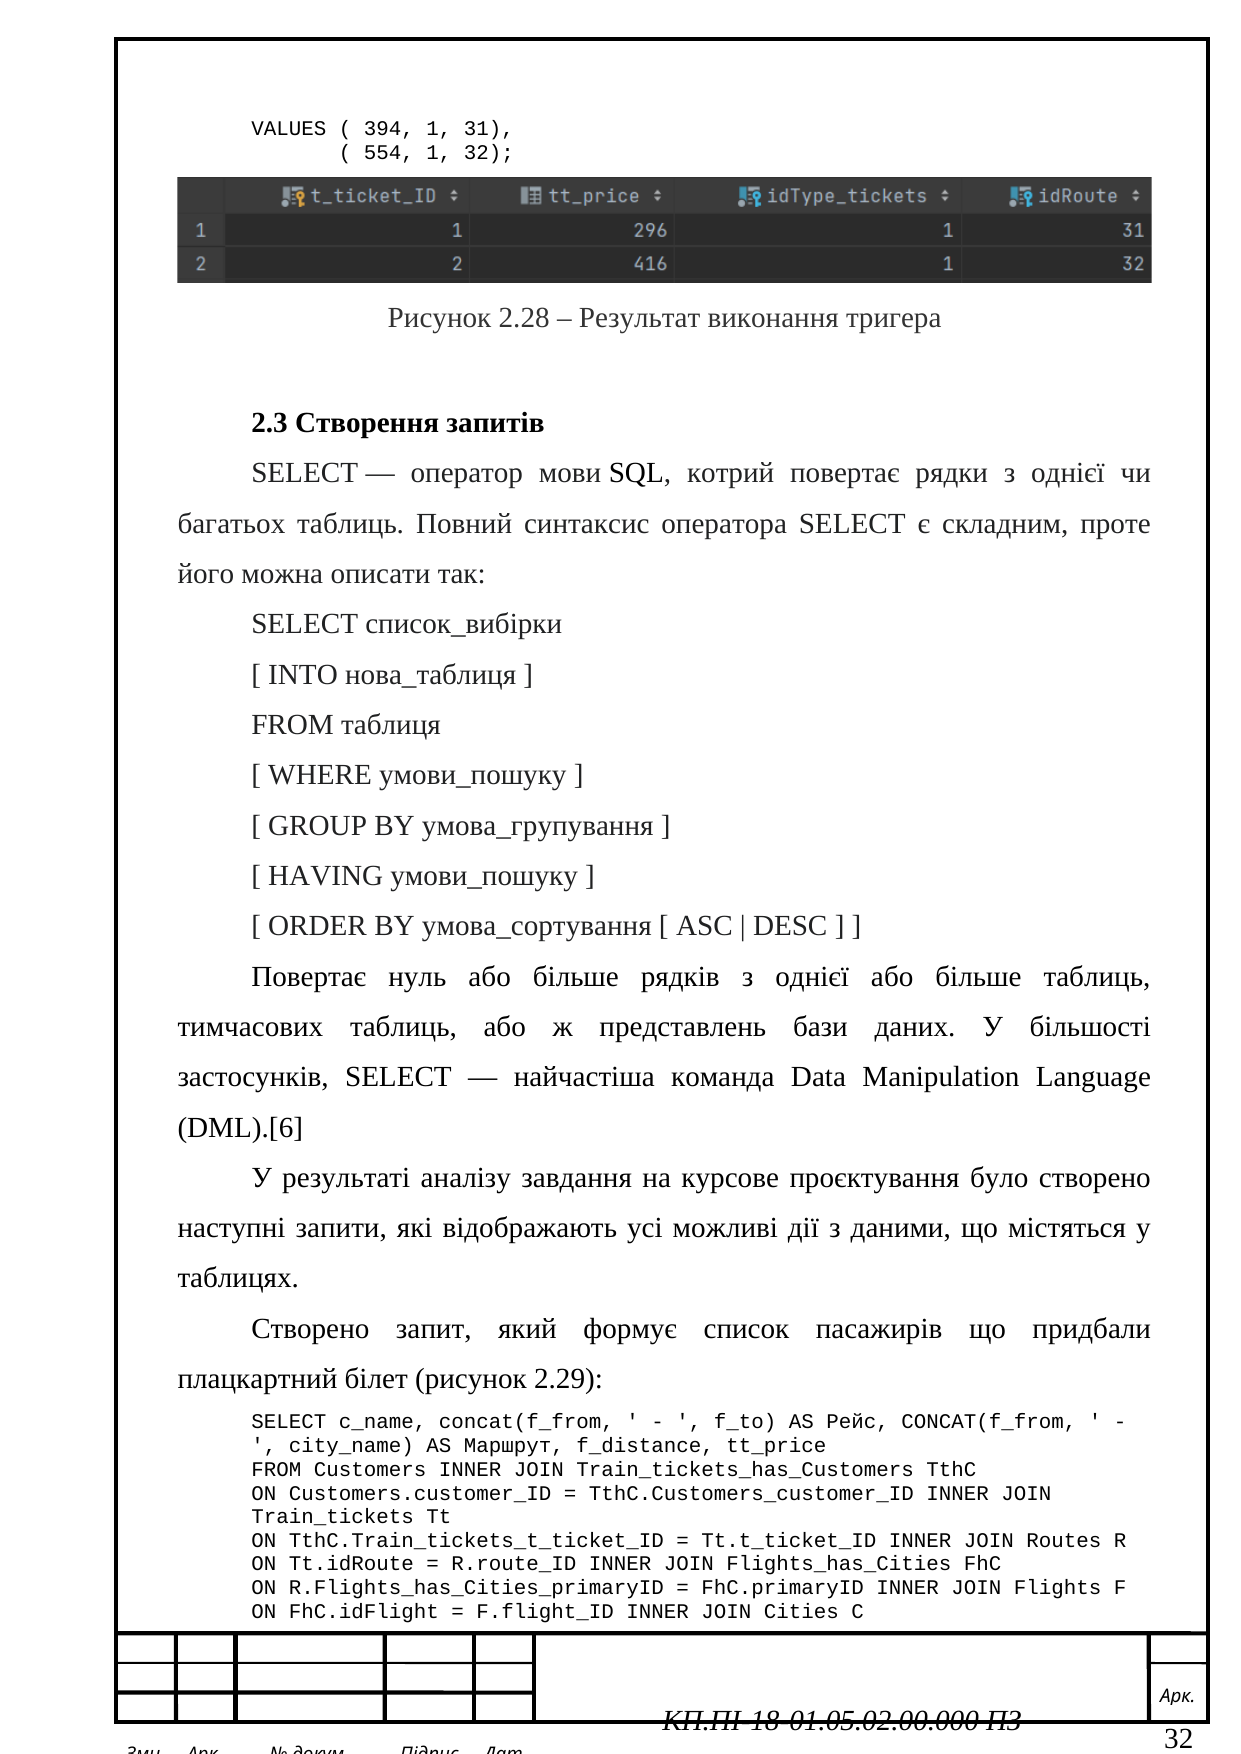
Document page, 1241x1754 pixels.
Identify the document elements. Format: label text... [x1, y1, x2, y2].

text ON Customers.customer_ID = TthC.Customers_customer_ID INNER JOIN Train_tickets Tt [251, 1482, 1152, 1530]
text Створено запит, який формує список пасажирів що придбали плацкартний білет (рисунок 2.29): [177, 1311, 1152, 1395]
text [ INTO нова_таблиця ] [177, 657, 1152, 690]
text Повертає нуль або більше рядків з однієї або більше таблиць, тимчасових таблиць, або ж представлень бази даних. У більшості застосунків, SELECT — найчастіша команда Data Manipulation Language (DML).[6] [177, 959, 1152, 1143]
text ON Tt.idRoute = R.route_ID INNER JOIN Flights_has_Cities FhC [251, 1553, 1152, 1577]
text ON FhC.idFlight = F.flight_ID INNER JOIN Cities C [251, 1601, 1152, 1624]
text У результаті аналізу завдання на курсове проєктування було створено наступні запити, які відображають усі можливі дії з даними, що містяться у таблицях. [177, 1160, 1152, 1294]
text [ HAVING умови_пошуку ] [177, 858, 1152, 892]
text Рисунок 2.28 – Результат виконання тригера [177, 300, 1152, 333]
text FROM таблиця [177, 707, 1152, 741]
picture [177, 177, 1152, 283]
text 2.3 Створення запитів [177, 405, 1152, 439]
text FROM Customers INNER JOIN Train_tickets_has_Customers TthC [251, 1459, 1152, 1482]
text [ ORDER BY умова_сортування [ ASC | DESC ] ] [177, 908, 1152, 942]
text [ WHERE умови_пошуку ] [177, 757, 1152, 791]
text ON R.Flights_has_Cities_primaryID = FhC.primaryID INNER JOIN Flights F [251, 1577, 1152, 1601]
text VALUES ( 394, 1, 31), [251, 118, 1152, 142]
text ON TthC.Train_tickets_t_ticket_ID = Tt.t_ticket_ID INNER JOIN Routes R [251, 1530, 1152, 1553]
text SELECT c_name, concat(f_from, ' - ', f_to) AS Рейс, CONCAT(f_from, ' - ', city_name) AS Маршрут, f_distance, tt_price [251, 1412, 1152, 1459]
text SELECT список_вибірки [177, 607, 1152, 640]
text ( 554, 1, 32); [251, 142, 1152, 165]
text SELECT — оператор мови SQL, котрий повертає рядки з однієї чи багатьох таблиць. Повний синтаксис оператора SELECT є складним, проте його можна описати так: [177, 456, 1152, 590]
text [ GROUP BY умова_групування ] [177, 808, 1152, 841]
